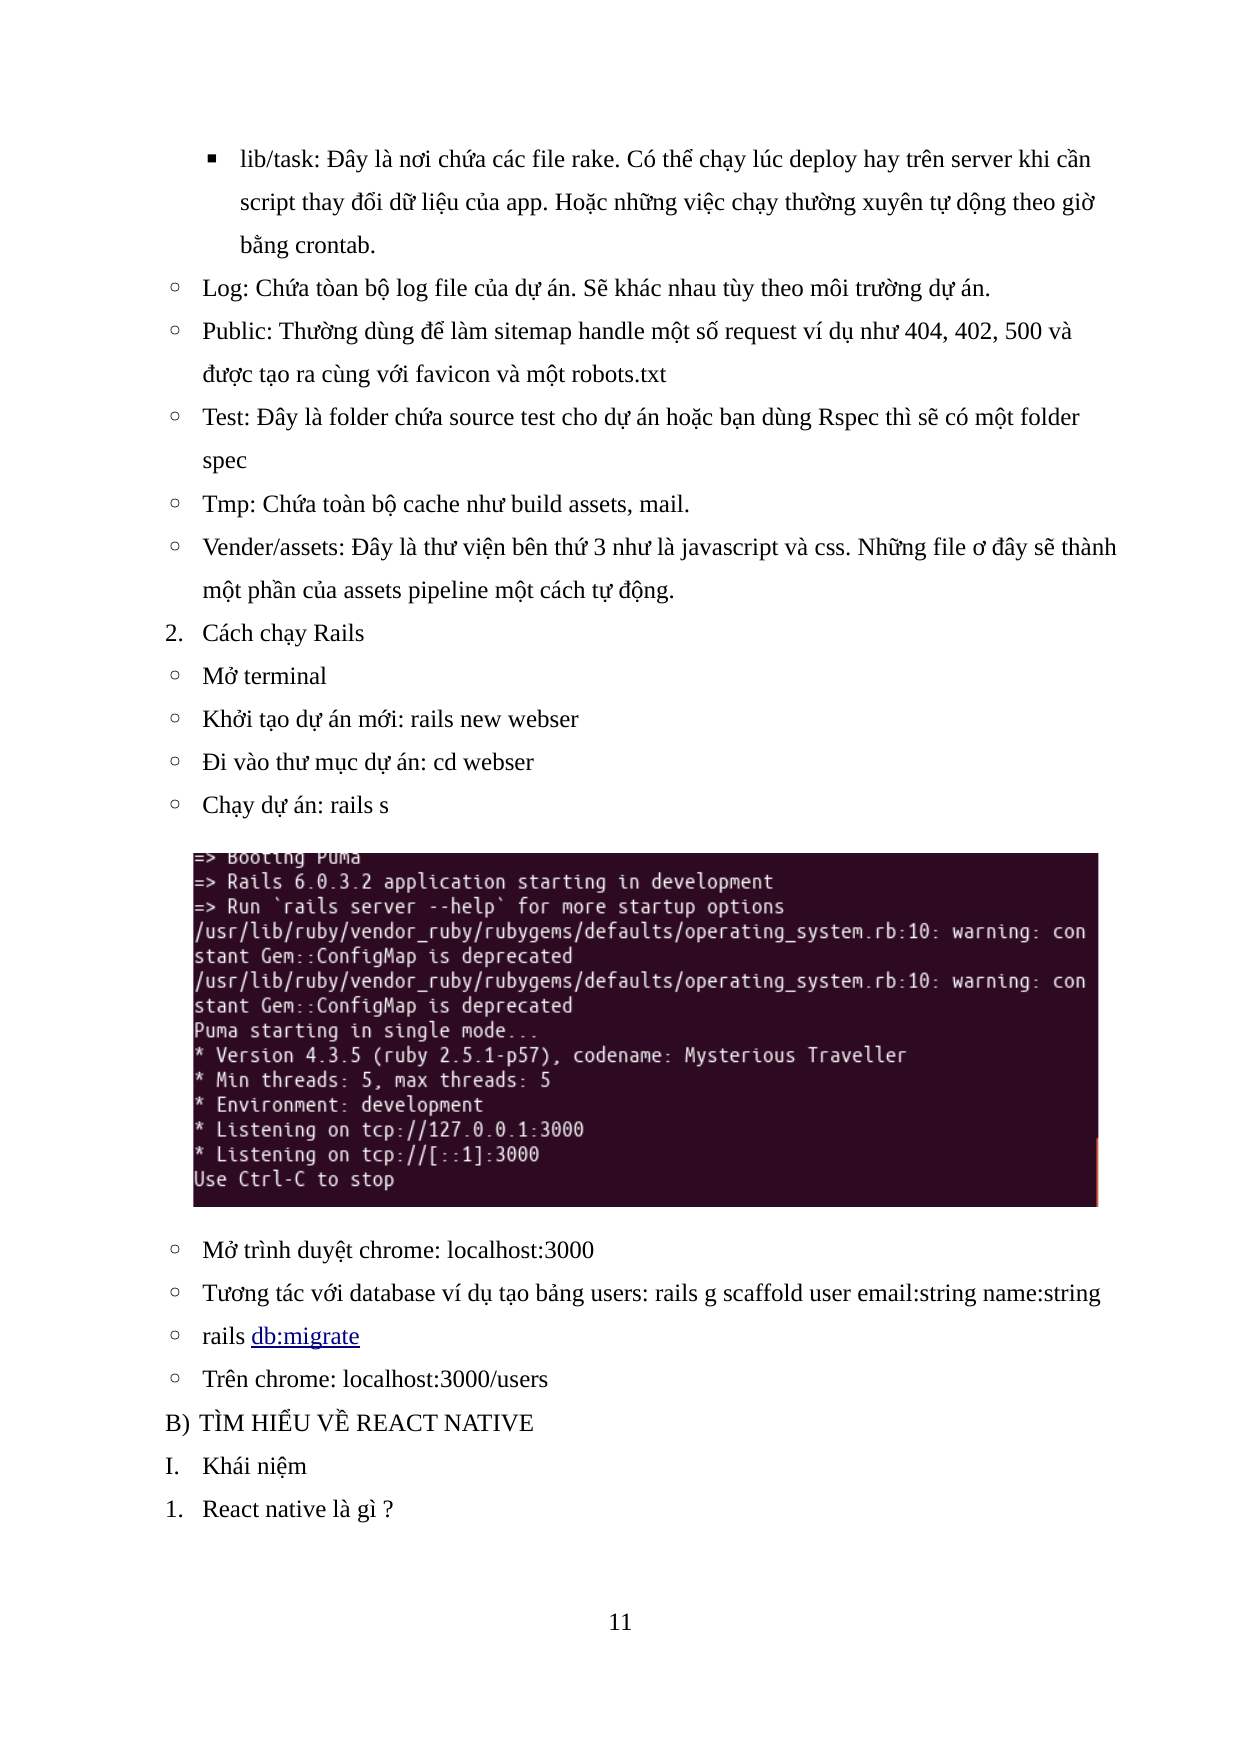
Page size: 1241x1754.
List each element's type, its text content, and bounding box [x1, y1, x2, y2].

list Khái niệm [165, 1451, 1122, 1479]
list lib/task: Đây là nơi chứa các file rake. Có thể chạy lúc deploy hay trên server khi cần script thay đổi dữ liệu của app. Hoặc những việc chạy thường xuyên tự dộng theo giờ bằng crontab. [202, 144, 1122, 259]
list Tương tác với database ví dụ tạo bảng users: rails g scaffold user email:string name:string [165, 1278, 1122, 1307]
list Khởi tạo dự án mới: rails new webser [165, 704, 1122, 733]
picture [193, 853, 1099, 1207]
list Cách chạy Rails [165, 618, 1122, 647]
list Đi vào thư mục dự án: cd webser [165, 747, 1122, 776]
list Trên chrome: localhost:3000/users [165, 1364, 1122, 1393]
list Public: Thường dùng để làm sitemap handle một số request ví dụ như 404, 402, 500 và được tạo ra cùng với favicon và một robots.txt [165, 316, 1122, 388]
list Vender/assets: Đây là thư viện bên thứ 3 như là javascript và css. Những file ơ đây sẽ thành một phần của assets pipeline một cách tự động. [165, 532, 1122, 604]
list TÌM HIỂU VỀ REACT NATIVE [165, 1408, 1122, 1436]
list Mở terminal [165, 661, 1122, 690]
list React native là gì ? [165, 1494, 1122, 1523]
list rails db:migrate [165, 1321, 1122, 1350]
list Log: Chứa tòan bộ log file của dự án. Sẽ khác nhau tùy theo môi trường dự án. [165, 273, 1122, 302]
list Tmp: Chứa toàn bộ cache như build assets, mail. [165, 489, 1122, 517]
list Test: Đây là folder chứa source test cho dự án hoặc bạn dùng Rspec thì sẽ có một folder spec [165, 402, 1122, 474]
list Chạy dự án: rails s [165, 791, 1122, 819]
